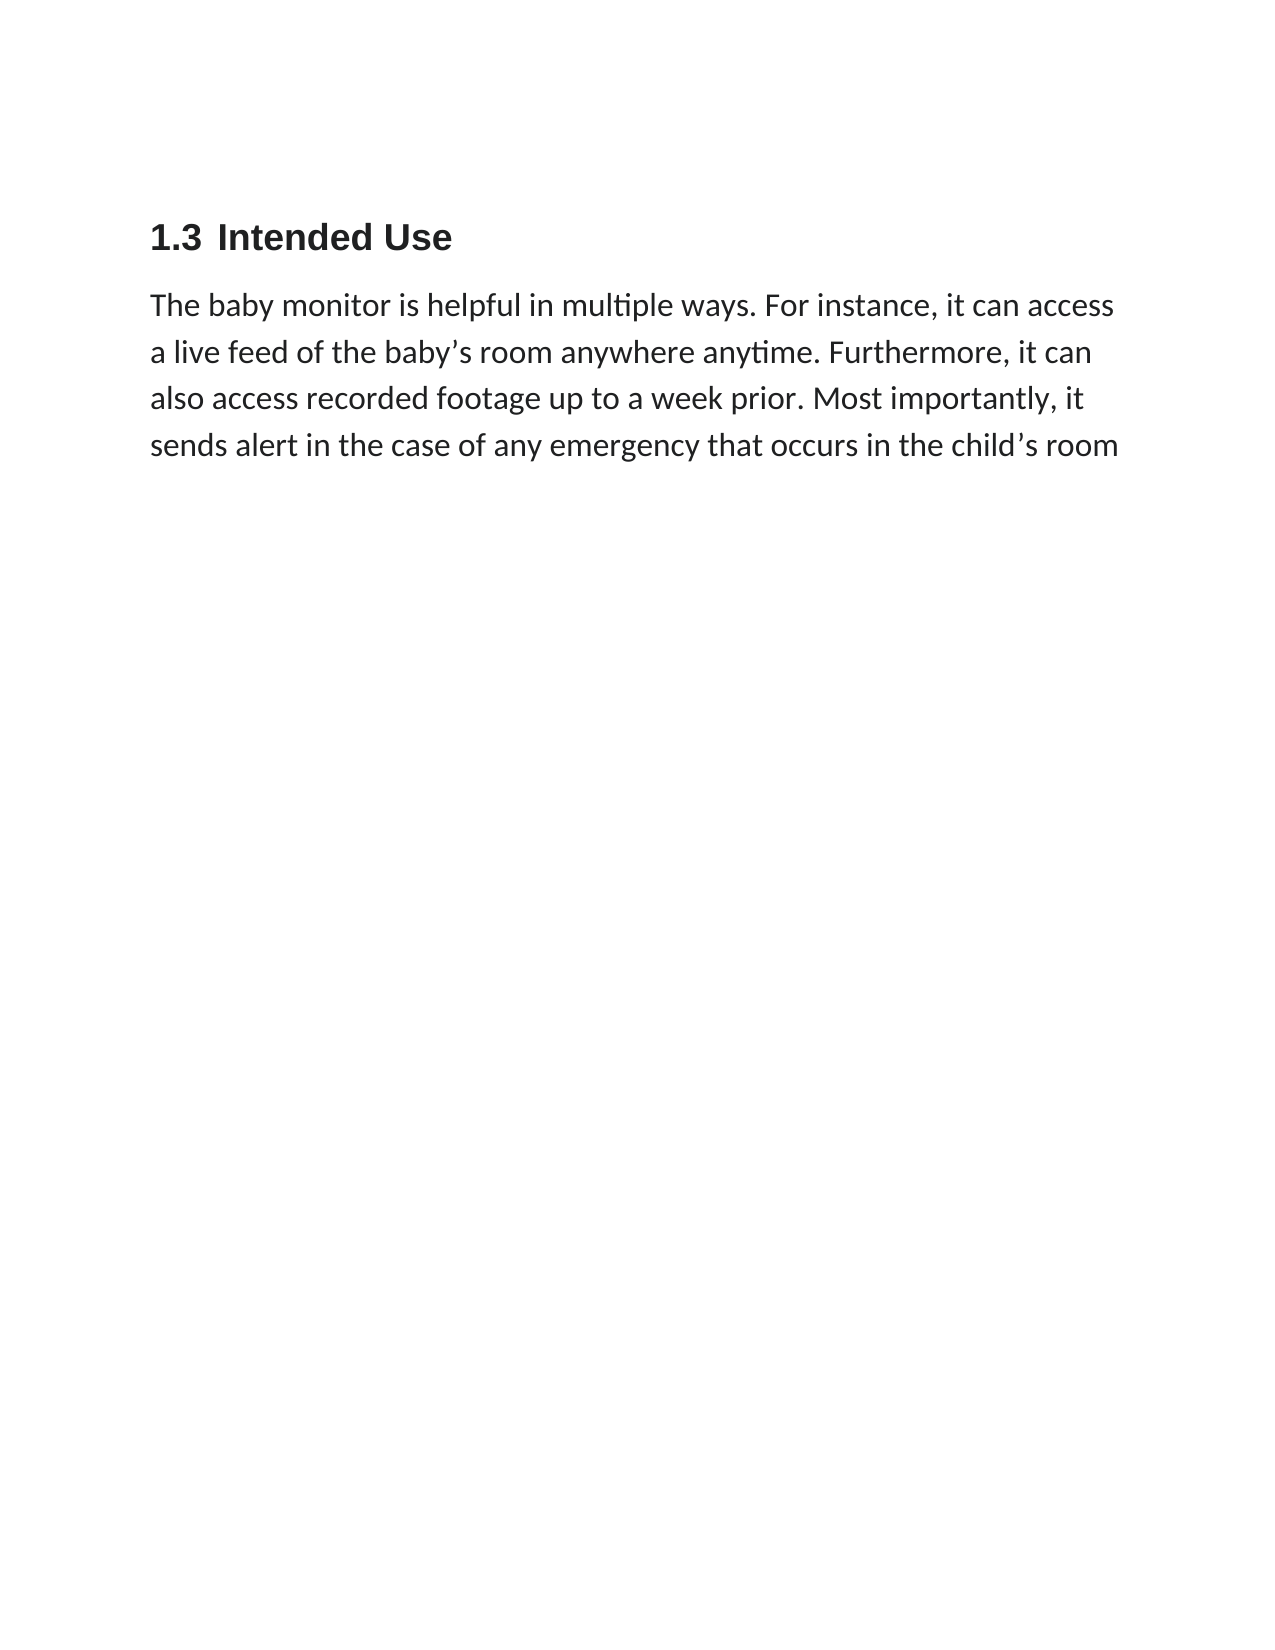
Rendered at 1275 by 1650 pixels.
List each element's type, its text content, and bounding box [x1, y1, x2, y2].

text 1.3 Intended Use [150, 216, 1125, 259]
text The baby monitor is helpful in multiple ways. For instance, it can access a live feed of the baby’s room anywhere anytime. Furthermore, it can also access recorded footage up to a week prior. Most importantly, it sends alert in the case of any emergency that occurs in the child’s room [150, 284, 1125, 465]
